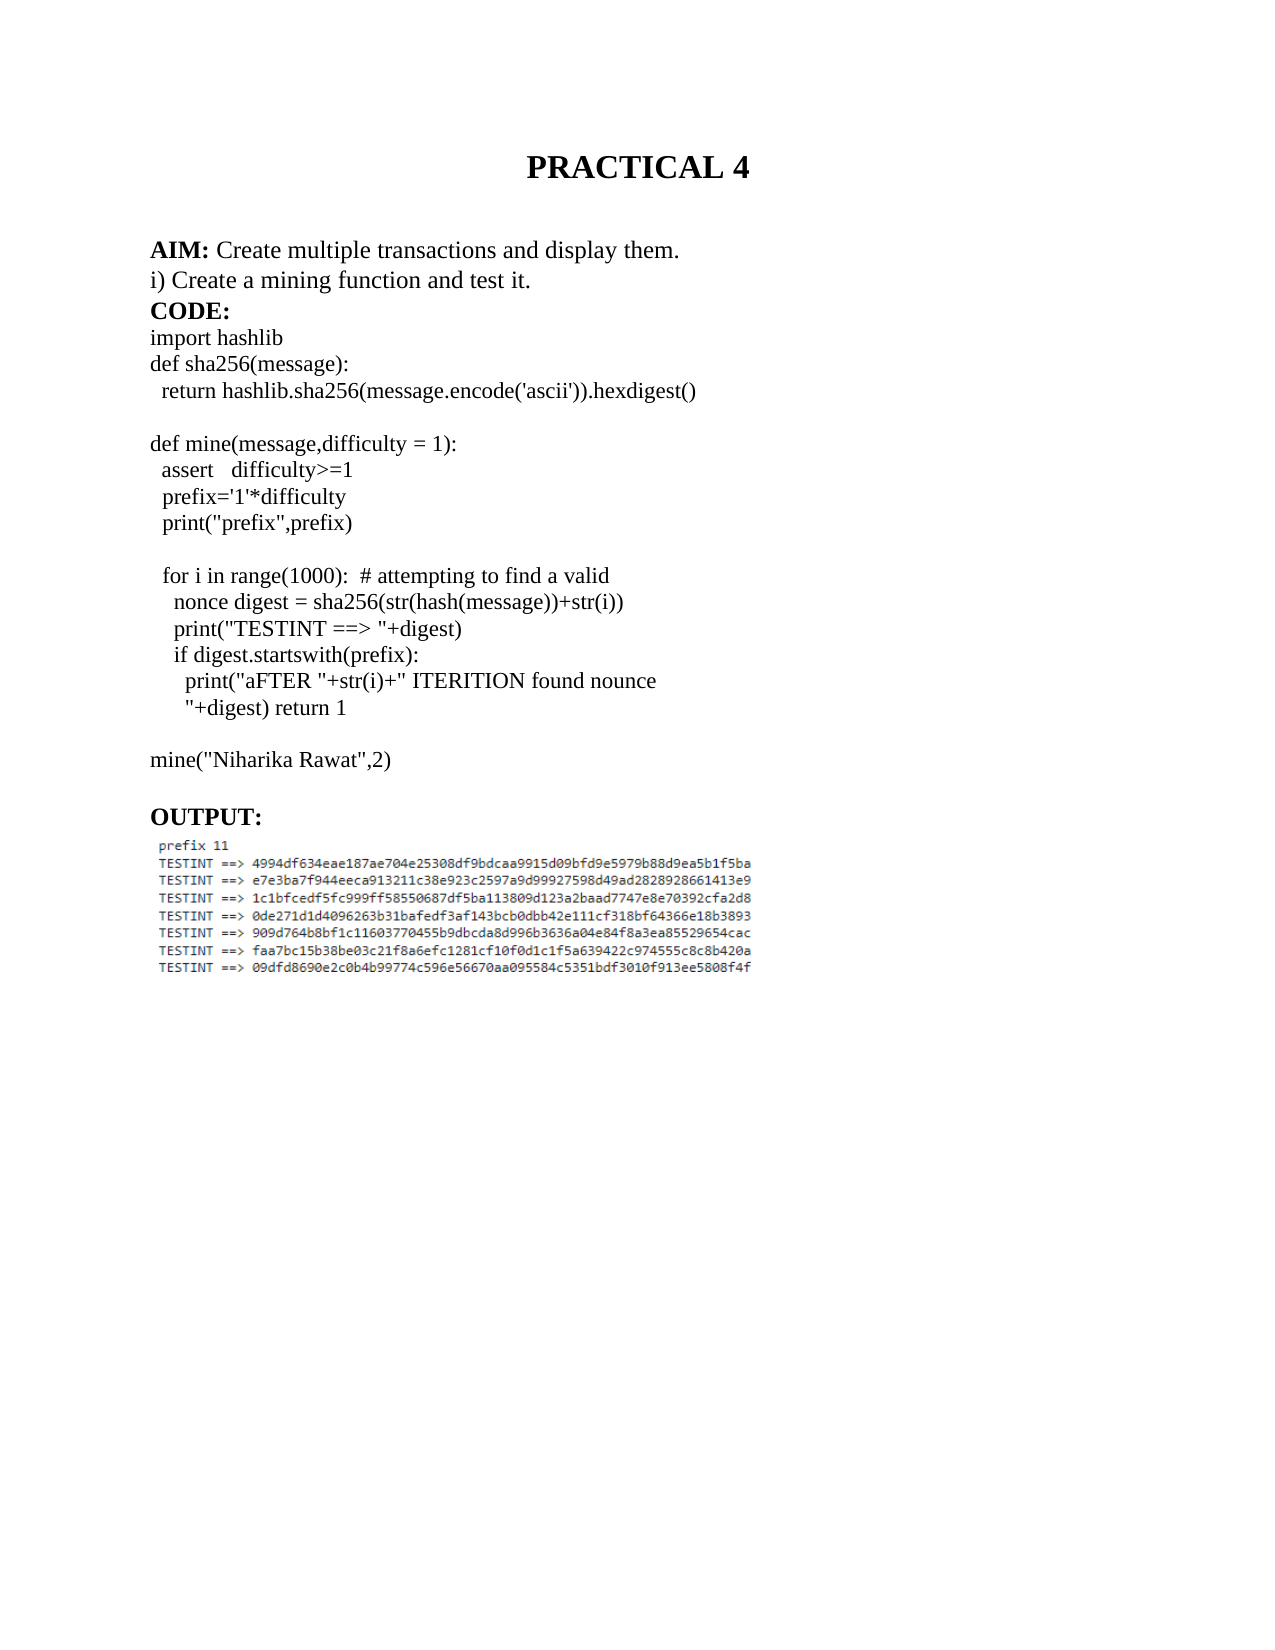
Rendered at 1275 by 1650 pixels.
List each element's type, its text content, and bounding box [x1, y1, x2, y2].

text return hashlib.sha256(message.encode('ascii')).hexdigest() [161, 377, 1177, 404]
subtitle PRACTICAL 4 [263, 147, 1013, 186]
text for i in range(1000): # attempting to find a valid nonce digest = sha256(str(hash(message))+str(i)) print("TESTINT ==> "+digest) [162, 562, 669, 641]
subtitle OUTPUT: [150, 802, 1177, 831]
text print("aFTER "+str(i)+" ITERITION found nounce "+digest) return 1 [184, 667, 746, 720]
text AIM: Create multiple transactions and display them. [150, 235, 1177, 264]
list Create a mining function and test it. [150, 265, 1177, 294]
text CODE: [150, 296, 1177, 325]
text def sha256(message): [150, 351, 1177, 377]
picture [158, 840, 752, 972]
text assert difficulty>=1 prefix='1'*difficulty print("prefix",prefix) [161, 456, 354, 536]
text mine("Niharika Rawat",2) [150, 746, 1177, 773]
text def mine(message,difficulty = 1): [150, 430, 1177, 456]
text if digest.startswith(prefix): [173, 641, 1177, 667]
text import hashlib [150, 325, 1177, 351]
